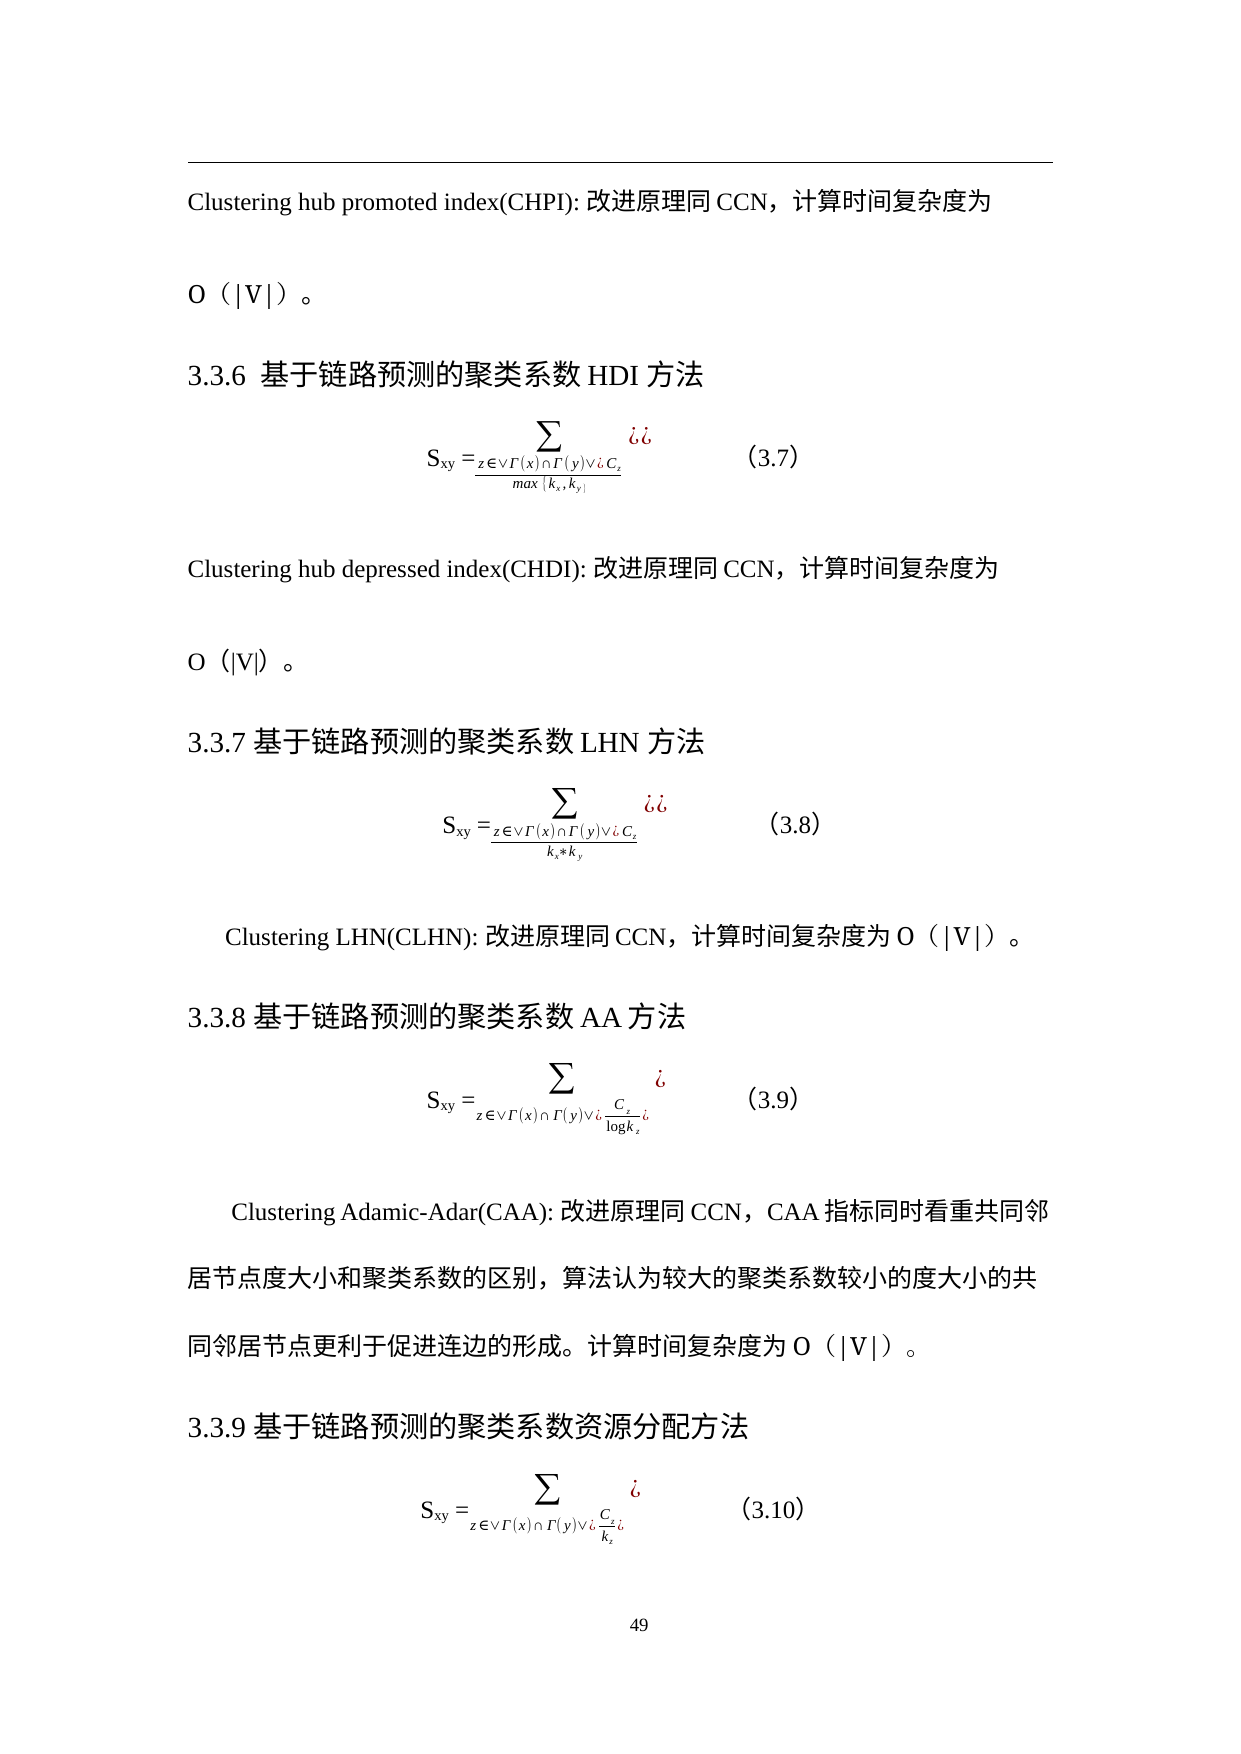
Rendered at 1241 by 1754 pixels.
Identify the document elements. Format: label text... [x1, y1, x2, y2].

text O（|V|）。 [187, 626, 1053, 694]
subtitle 3.3.6 基于链路预测的聚类系数HDI 方法 [187, 351, 1053, 394]
text O（|V|）。 [187, 258, 1053, 326]
subtitle 3.3.7 基于链路预测的聚类系数LHN 方法 [187, 719, 1053, 761]
list Sxy = （3.8） [225, 774, 1053, 876]
text Clustering hub promoted index(CHPI): 改进原理同CCN，计算时间复杂度为 [187, 166, 1053, 233]
list Clustering Adamic-Adar(CAA): 改进原理同CCN，CAA指标同时看重共同邻居节点度大小和聚类系数的区别，算法认为较大的聚类系数较小的度大小的共同邻居节点更利于促进连边的形成。计算时间复杂度为O（|V|）。 [187, 1175, 1053, 1379]
text Sxy = （3.7） [187, 406, 1053, 508]
subtitle 3.3.8 基于链路预测的聚类系数AA 方法 [187, 993, 1053, 1036]
text Sxy = （3.10） [187, 1459, 1053, 1561]
subtitle 3.3.9 基于链路预测的聚类系数资源分配方法 [187, 1404, 1053, 1446]
text Clustering hub depressed index(CHDI): 改进原理同CCN，计算时间复杂度为 [187, 533, 1053, 601]
text Sxy = （3.9） [187, 1048, 1053, 1150]
list Clustering LHN(CLHN): 改进原理同CCN，计算时间复杂度为O（|V|）。 [225, 901, 1053, 968]
